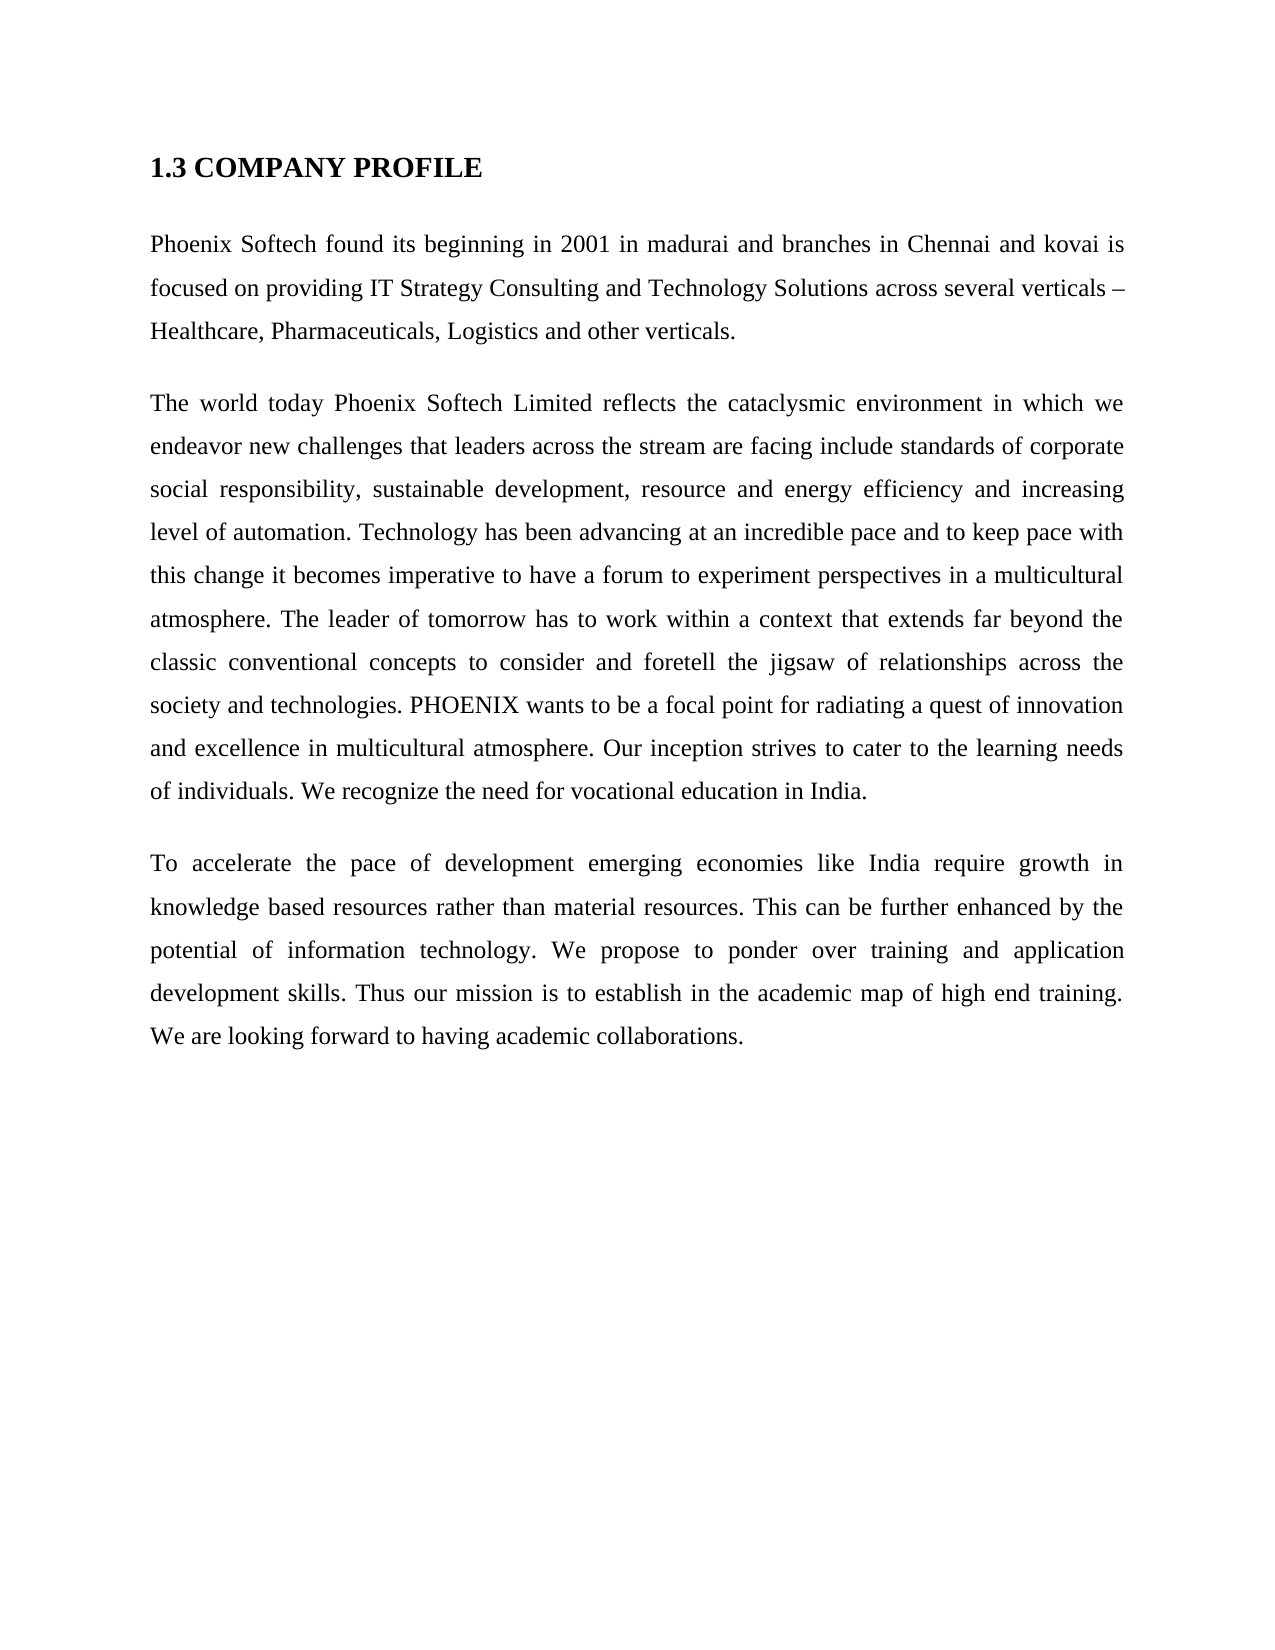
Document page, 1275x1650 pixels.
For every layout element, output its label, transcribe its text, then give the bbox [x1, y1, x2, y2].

text The world today Phoenix Softech Limited reflects the cataclysmic environment in which we endeavor new challenges that leaders across the stream are facing include standards of corporate social responsibility, sustainable development, resource and energy efficiency and increasing level of automation. Technology has been advancing at an incredible pace and to keep pace with this change it becomes imperative to have a forum to experiment perspectives in a multicultural atmosphere. The leader of tomorrow has to work within a context that extends far beyond the classic conventional concepts to consider and foretell the jigsaw of relationships across the society and technologies. PHOENIX wants to be a focal point for radiating a quest of innovation and excellence in multicultural atmosphere. Our inception strives to cater to the learning needs of individuals. We recognize the need for vocational education in India. [150, 388, 1125, 805]
text To accelerate the pace of development emerging economies like India require growth in knowledge based resources rather than material resources. This can be further enhanced by the potential of information technology. We propose to ponder over training and application development skills. Thus our mission is to establish in the academic map of high end training. We are looking forward to having academic collaborations. [150, 848, 1125, 1050]
text Phoenix Softech found its beginning in 2001 in madurai and branches in Chennai and kovai is focused on providing IT Strategy Consulting and Technology Solutions across several verticals – Healthcare, Pharmaceuticals, Logistics and other verticals. [150, 229, 1125, 344]
text 1.3 COMPANY PROFILE [150, 150, 1125, 183]
